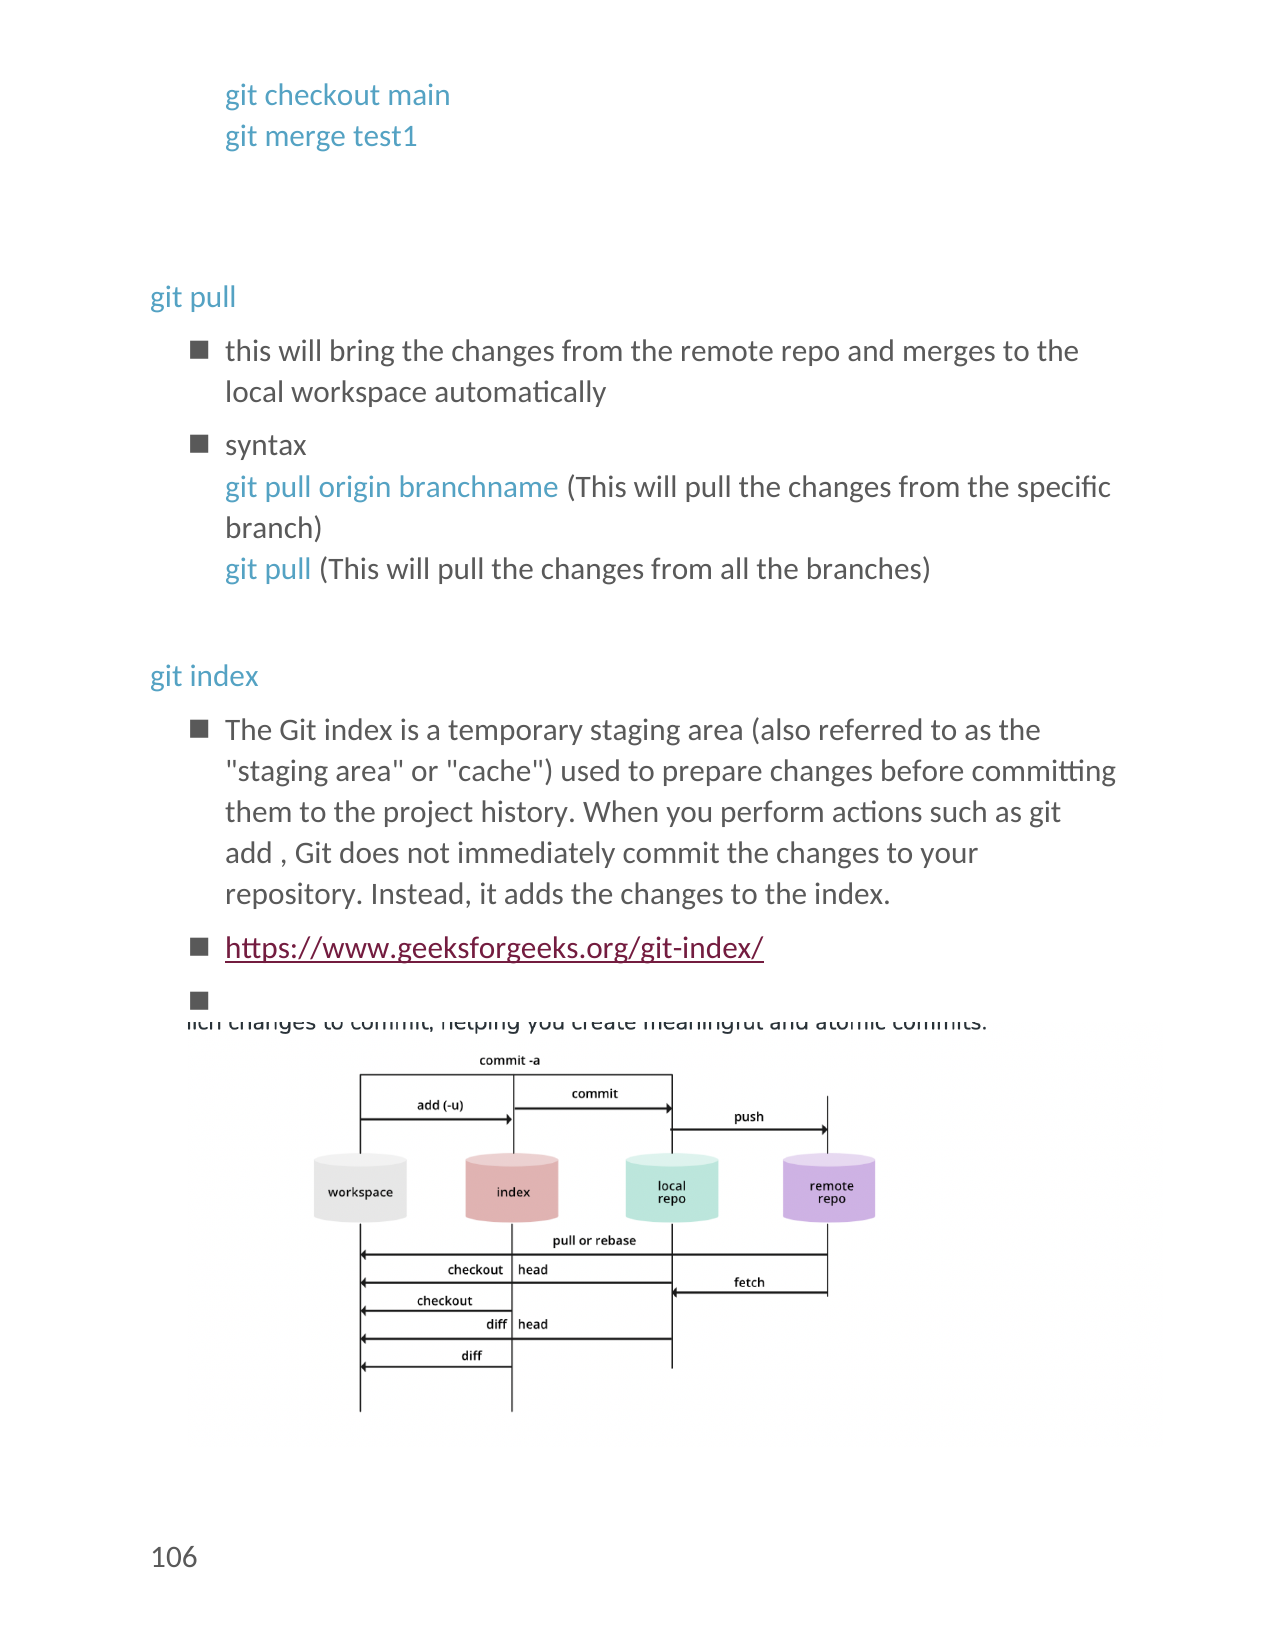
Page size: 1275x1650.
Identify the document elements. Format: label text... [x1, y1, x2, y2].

list https://www.geeksforgeeks.org/git-index/ [187, 928, 1125, 966]
list git pull [150, 277, 1125, 315]
list git index [150, 656, 1125, 694]
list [187, 75, 1125, 154]
list this will bring the changes from the remote repo and merges to the local workspace automatically [187, 331, 1125, 410]
list syntax git pull origin branchname (This will pull the changes from the specific branch) git pull (This will pull the changes from all the branches) [187, 426, 1125, 587]
picture [187, 1022, 1163, 1447]
list The Git index is a temporary staging area (also referred to as the "staging area" or "cache") used to prepare changes before committing them to the project history. When you perform actions such as git add , Git does not immediately commit the changes to your repository. Instead, it adds the changes to the index. [187, 710, 1125, 913]
